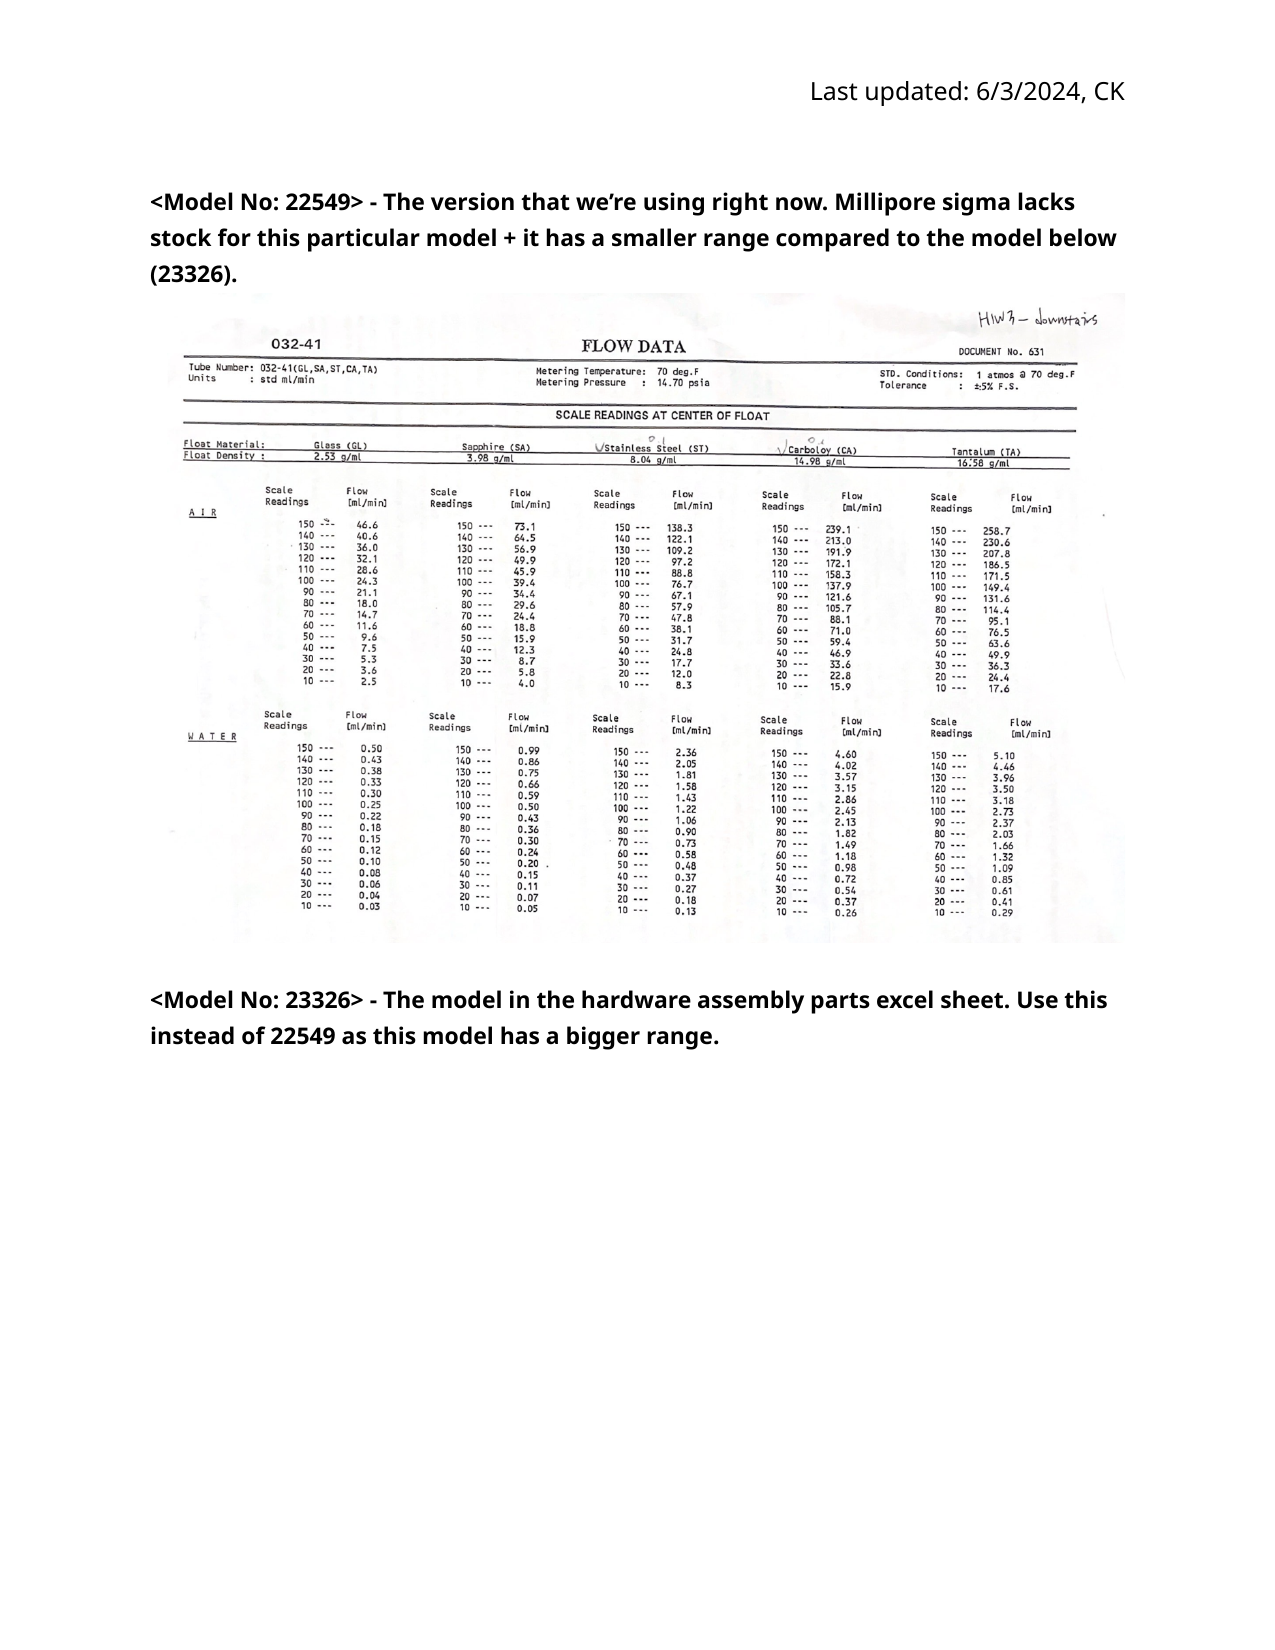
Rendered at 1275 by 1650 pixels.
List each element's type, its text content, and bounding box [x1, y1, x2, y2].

text <Model No: 23326> - The model in the hardware assembly parts excel sheet. Use this instead of 22549 as this model has a bigger range. [150, 984, 1125, 1051]
picture [150, 293, 1125, 943]
text <Model No: 22549> - The version that we’re using right now. Millipore sigma lacks stock for this particular model + it has a smaller range compared to the model below (23326). [150, 186, 1125, 289]
